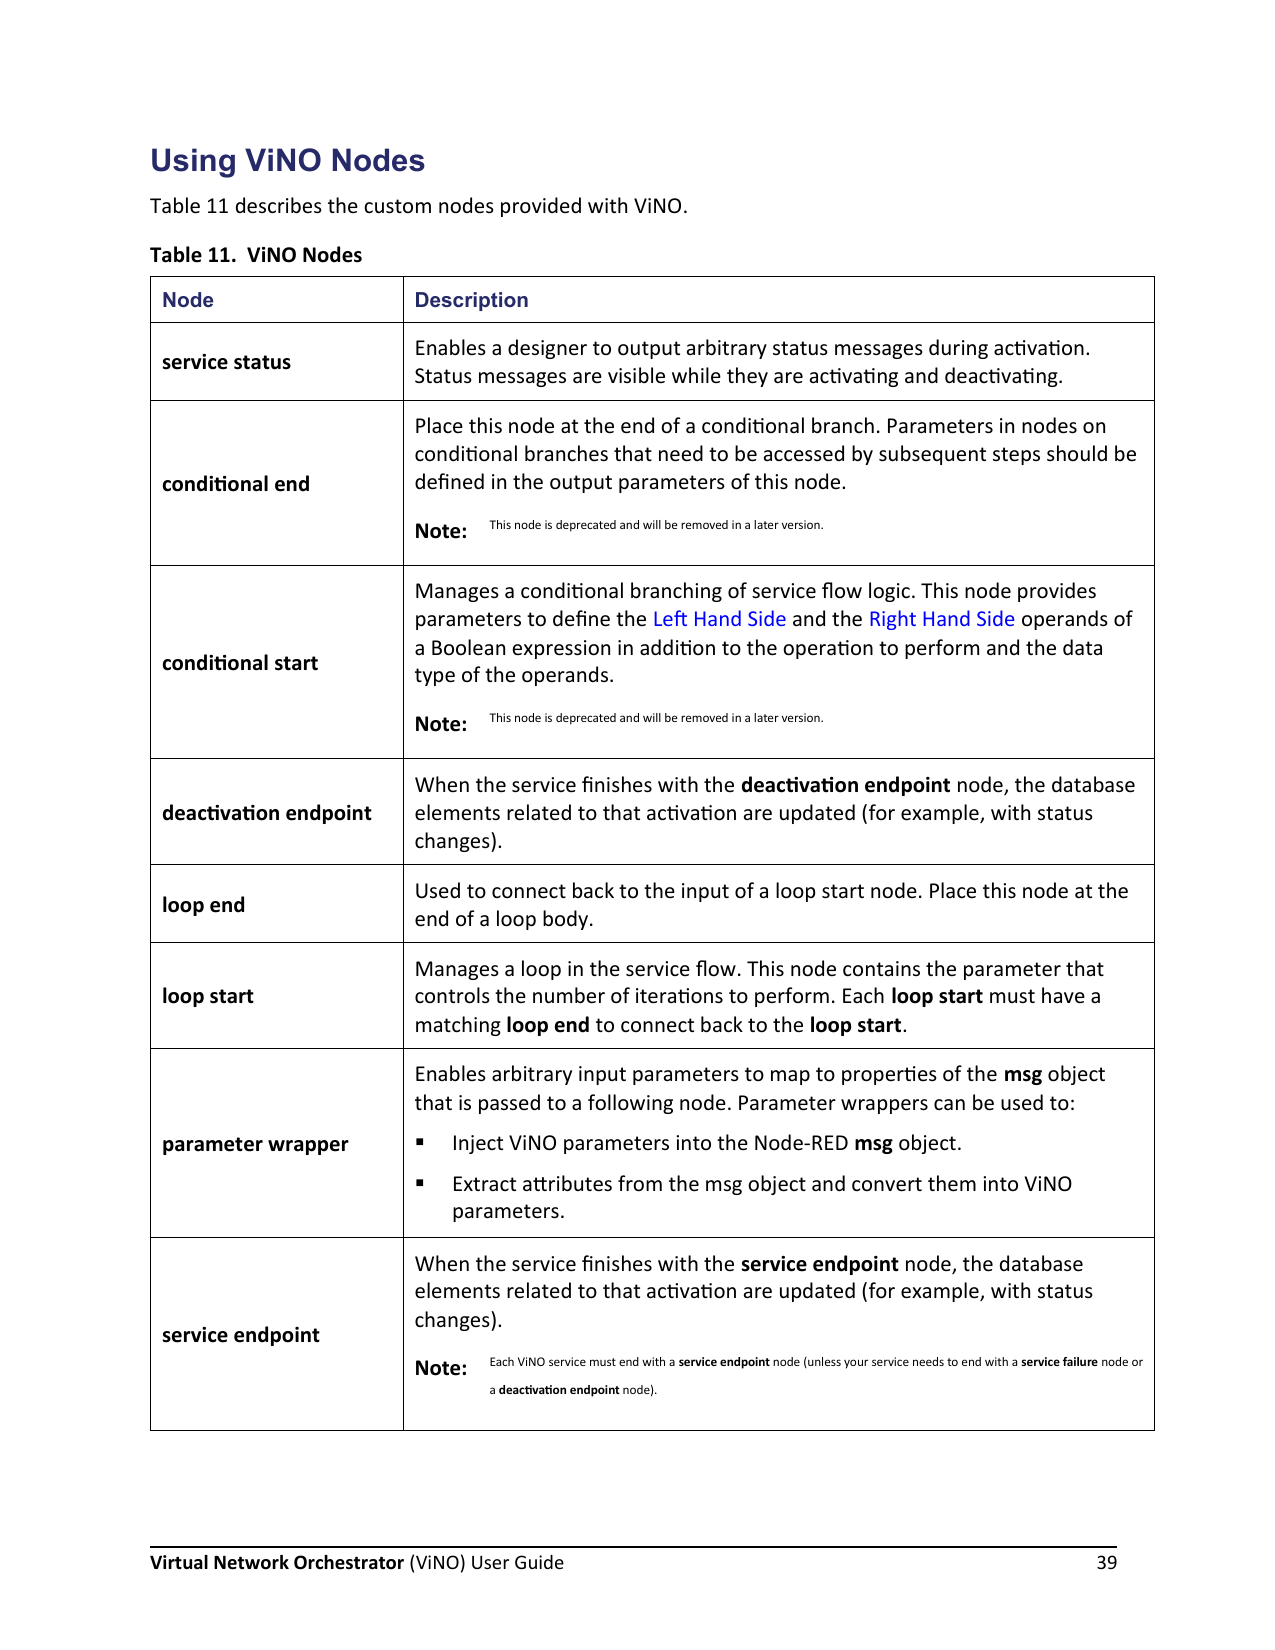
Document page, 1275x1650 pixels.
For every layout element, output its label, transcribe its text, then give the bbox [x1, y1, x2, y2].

table_cell Enables a designer to output arbitrary status messages during activation. Status messages are visible while they are activating and deactivating. [404, 323, 1154, 400]
table_cell When the service finishes with the service endpoint node, the database elements related to that activation are updated (for example, with status changes). Each ViNO service must end with a service endpoint node (unless your service needs to end with a service failure node or a deactivation endpoint node). [404, 1238, 1154, 1430]
table_cell When the service finishes with the deactivation endpoint node, the database elements related to that activation are updated (for example, with status changes). [404, 759, 1154, 864]
table_cell loop end [151, 865, 403, 942]
text Table 11 describes the custom nodes provided with ViNO. [150, 191, 1155, 219]
subtitle Using ViNO Nodes [150, 142, 1155, 178]
table_cell Place this node at the end of a conditional branch. Parameters in nodes on conditional branches that need to be accessed by subsequent steps should be defined in the output parameters of this node. This node is deprecated and will be removed in a later version. [404, 401, 1154, 565]
table_cell parameter wrapper [151, 1049, 403, 1237]
table_cell loop start [151, 943, 403, 1048]
table_cell Manages a loop in the service flow. This node contains the parameter that controls the number of iterations to perform. Each loop start must have a matching loop end to connect back to the loop start. [404, 943, 1154, 1048]
table_cell Manages a conditional branching of service flow logic. This node provides parameters to define the Left Hand Side and the Right Hand Side operands of a Boolean expression in addition to the operation to perform and the data type of the operands. This node is deprecated and will be removed in a later version. [404, 566, 1154, 758]
table_header Description [404, 277, 1154, 322]
table_cell Used to connect back to the input of a loop start node. Place this node at the end of a loop body. [404, 865, 1154, 942]
table_cell Enables arbitrary input parameters to map to properties of the msg object that is passed to a following node. Parameter wrappers can be used to: Inject ViNO parameters into the Node-RED msg object. Extract attributes from the msg object and convert them into ViNO parameters. [404, 1049, 1154, 1237]
table_cell conditional start [151, 566, 403, 758]
table_cell conditional end [151, 401, 403, 565]
table_cell service endpoint [151, 1238, 403, 1430]
table_cell deactivation endpoint [151, 759, 403, 864]
text Table 11. ViNO Nodes [150, 240, 1155, 268]
table_header Node [151, 277, 403, 322]
table_cell service status [151, 323, 403, 400]
